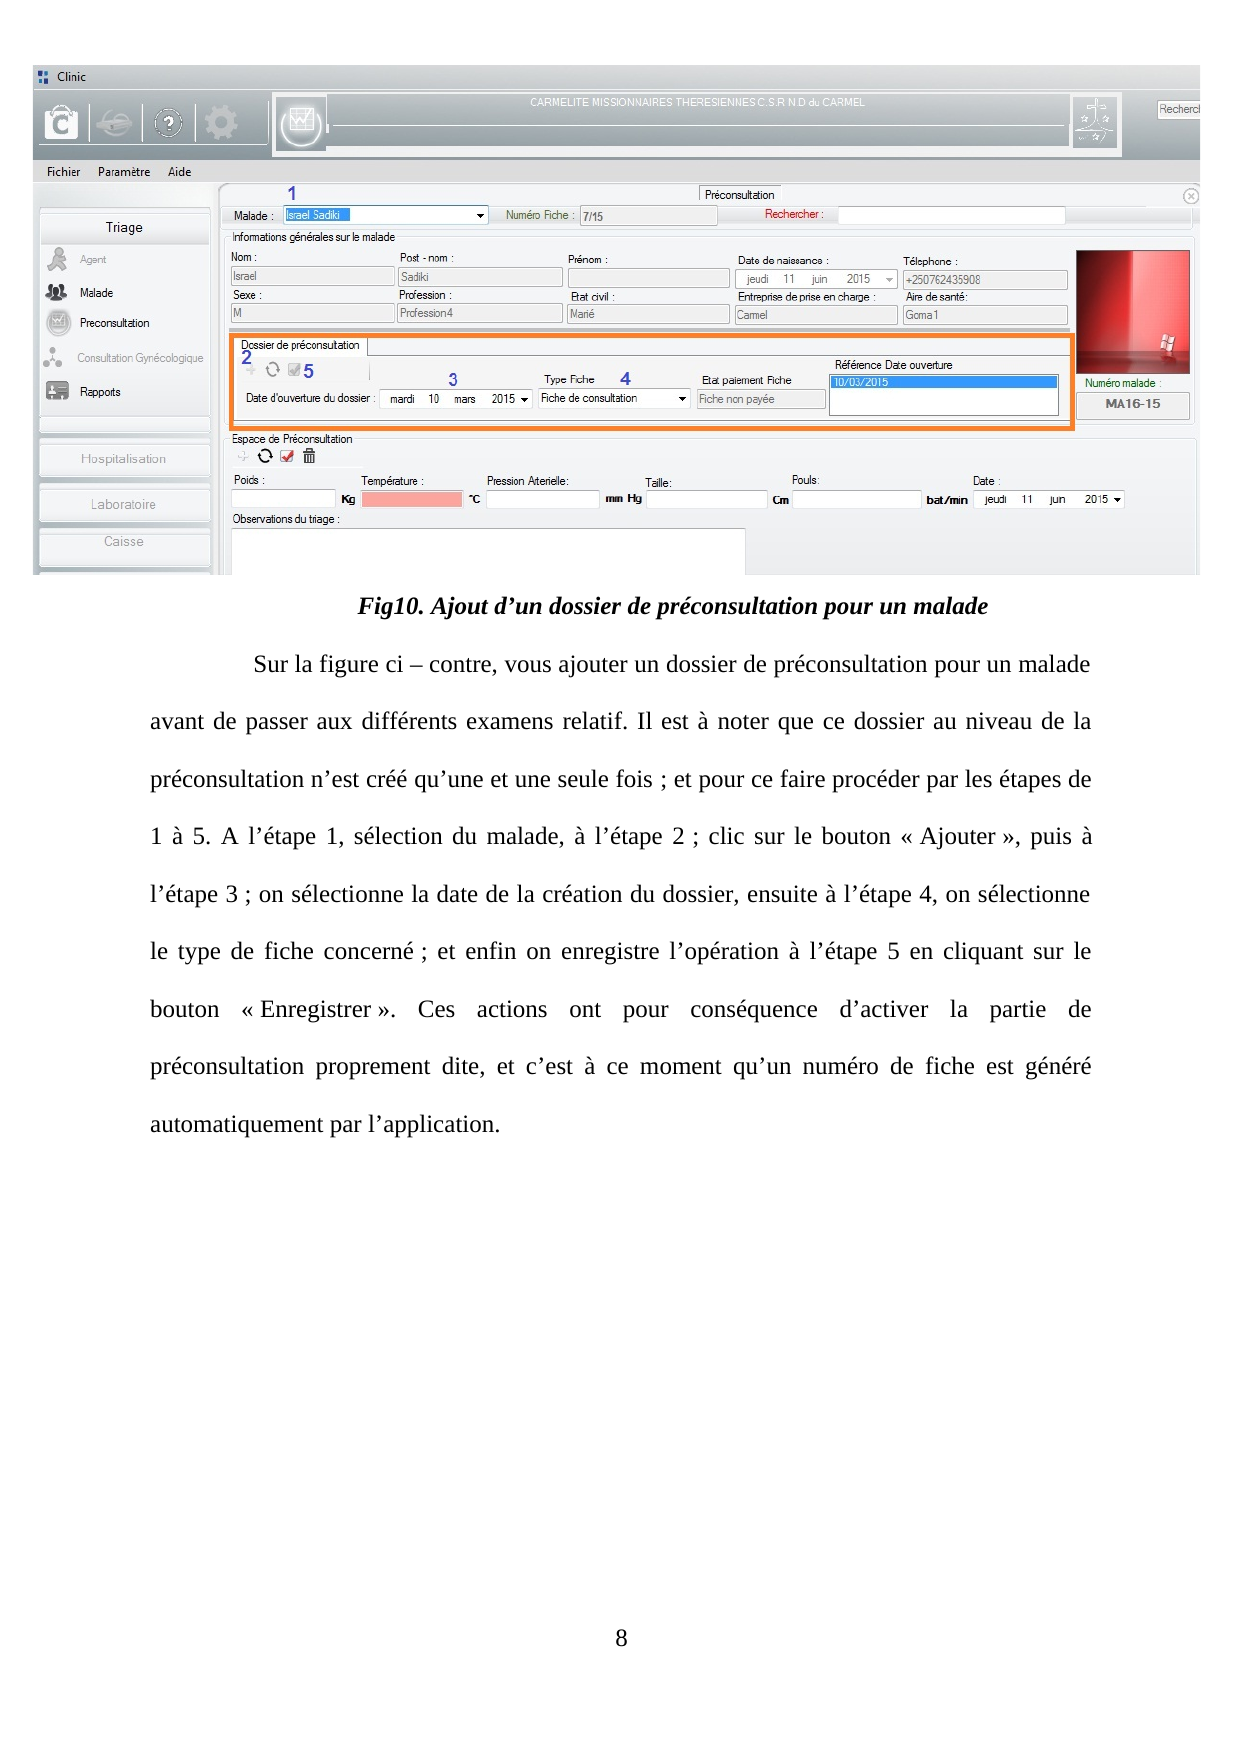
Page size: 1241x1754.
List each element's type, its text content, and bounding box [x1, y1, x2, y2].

text Fig10. Ajout d’un dossier de préconsultation pour un malade [150, 591, 1093, 620]
text Sur la figure ci – contre, vous ajouter un dossier de préconsultation pour un malade avant de passer aux différents examens relatif. Il est à noter que ce dossier au niveau de la préconsultation n’est créé qu’une et une seule fois ; et pour ce faire procéder par les étapes de 1 à 5. A l’étape 1, sélection du malade, à l’étape 2 ; clic sur le bouton « Ajouter », puis à l’étape 3 ; on sélectionne la date de la création du dossier, ensuite à l’étape 4, on sélectionne le type de fiche concerné ; et enfin on enregistre l’opération à l’étape 5 en cliquant sur le bouton « Enregistrer ». Ces actions ont pour conséquence d’activer la partie de préconsultation proprement dite, et c’est à ce moment qu’un numéro de fiche est généré automatiquement par l’application. [150, 649, 1093, 1137]
picture [32, 65, 1200, 575]
